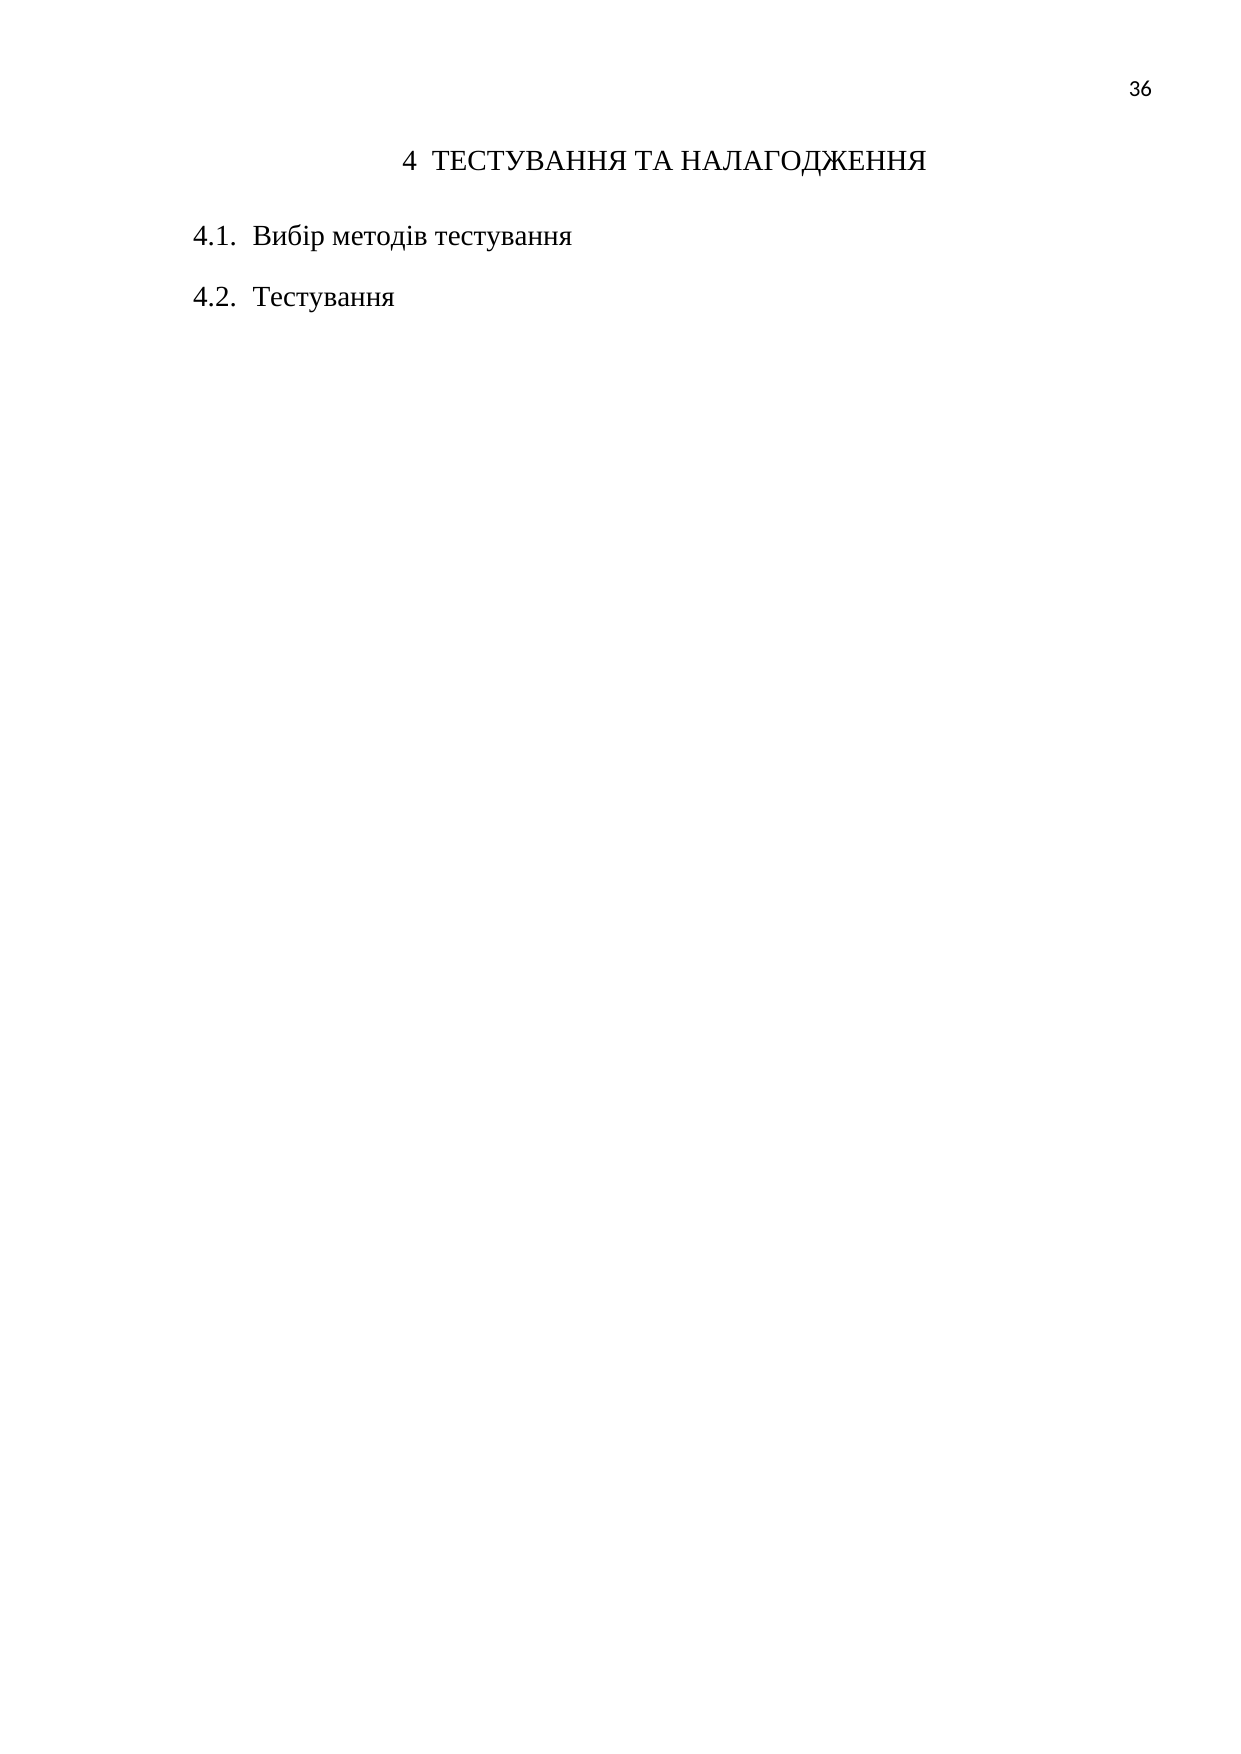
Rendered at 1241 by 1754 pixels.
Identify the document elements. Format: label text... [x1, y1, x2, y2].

subtitle ТЕСТУВАННЯ ТА НАЛАГОДЖЕННЯ [177, 143, 1152, 177]
subtitle Тестування [215, 279, 1152, 313]
subtitle Вибір методів тестування [215, 218, 1152, 252]
